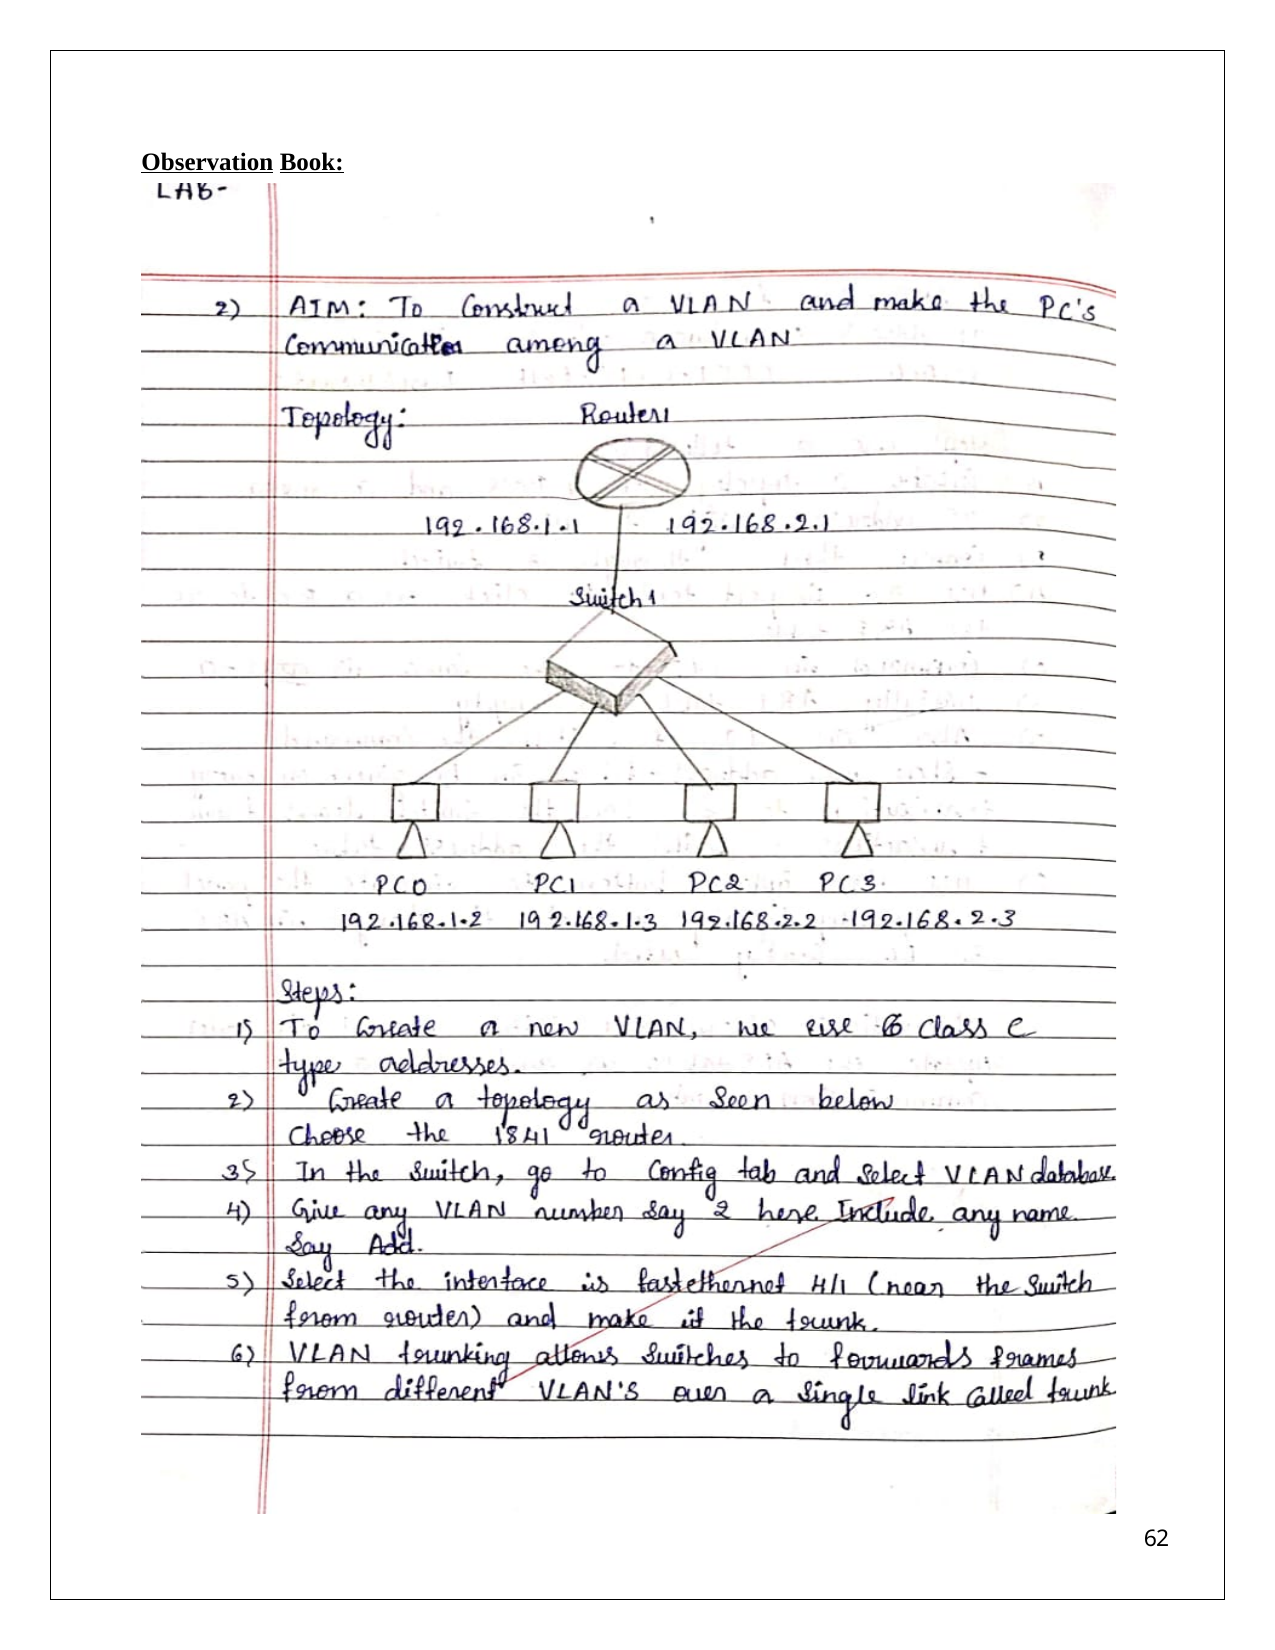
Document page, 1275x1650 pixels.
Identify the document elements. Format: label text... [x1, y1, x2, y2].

picture [141, 183, 1117, 1514]
subtitle Observation Book: [141, 147, 1139, 176]
